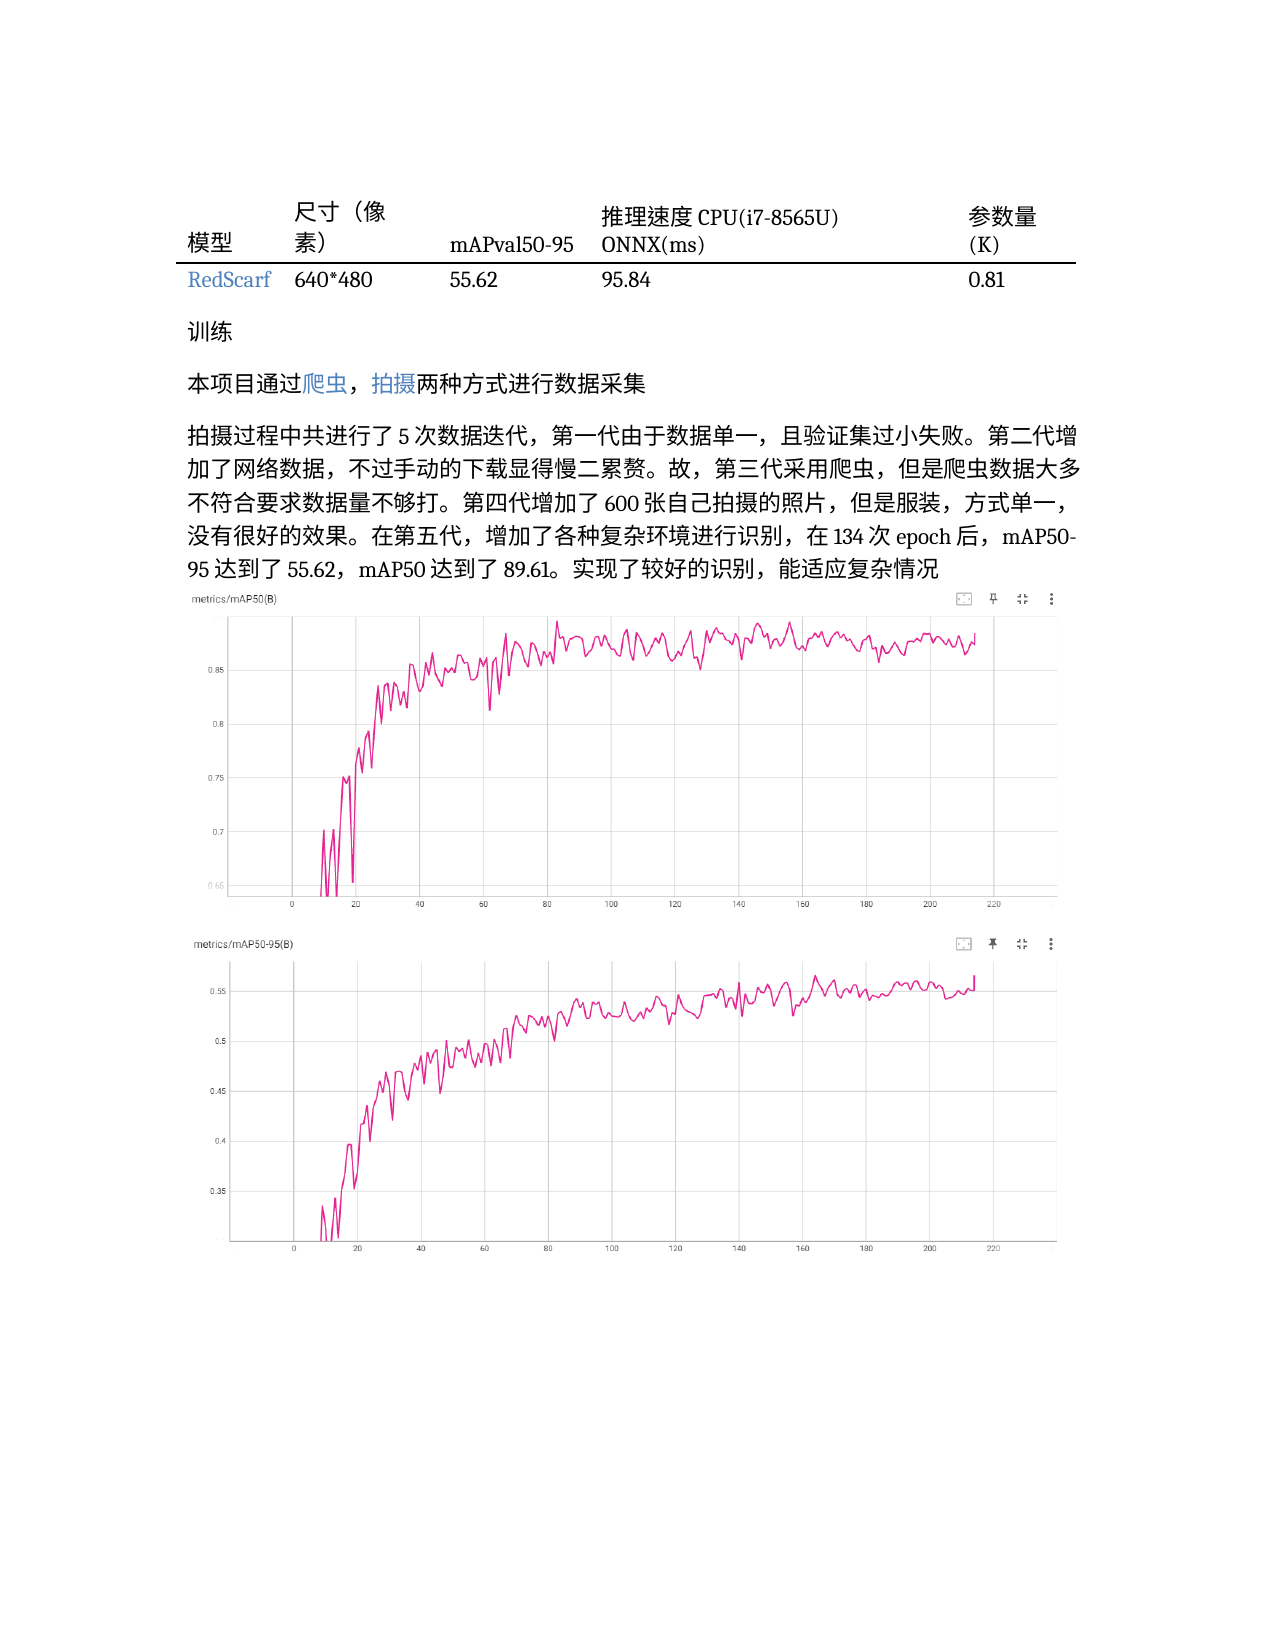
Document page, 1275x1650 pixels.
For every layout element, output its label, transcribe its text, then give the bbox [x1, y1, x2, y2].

text 本项目通过爬虫，拍摄两种方式进行数据采集 [187, 366, 1087, 399]
table_header 推理速度CPU(i7-8565U) ONNX(ms) [590, 192, 957, 262]
picture [187, 584, 1063, 926]
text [187, 418, 1087, 1273]
table_cell 55.62 [438, 264, 590, 297]
table_cell 0.81 [957, 264, 1076, 297]
table_header 模型 [176, 192, 283, 262]
table_cell 95.84 [590, 264, 957, 297]
table_header mAPval50-95 [438, 192, 590, 262]
text 训练 [187, 316, 1087, 347]
table_header 参数量(K) [957, 192, 1076, 262]
picture [187, 932, 1063, 1267]
table_header 尺寸（像素） [283, 192, 438, 262]
table_cell 640*480 [283, 264, 438, 297]
table_cell RedScarf [176, 264, 283, 297]
